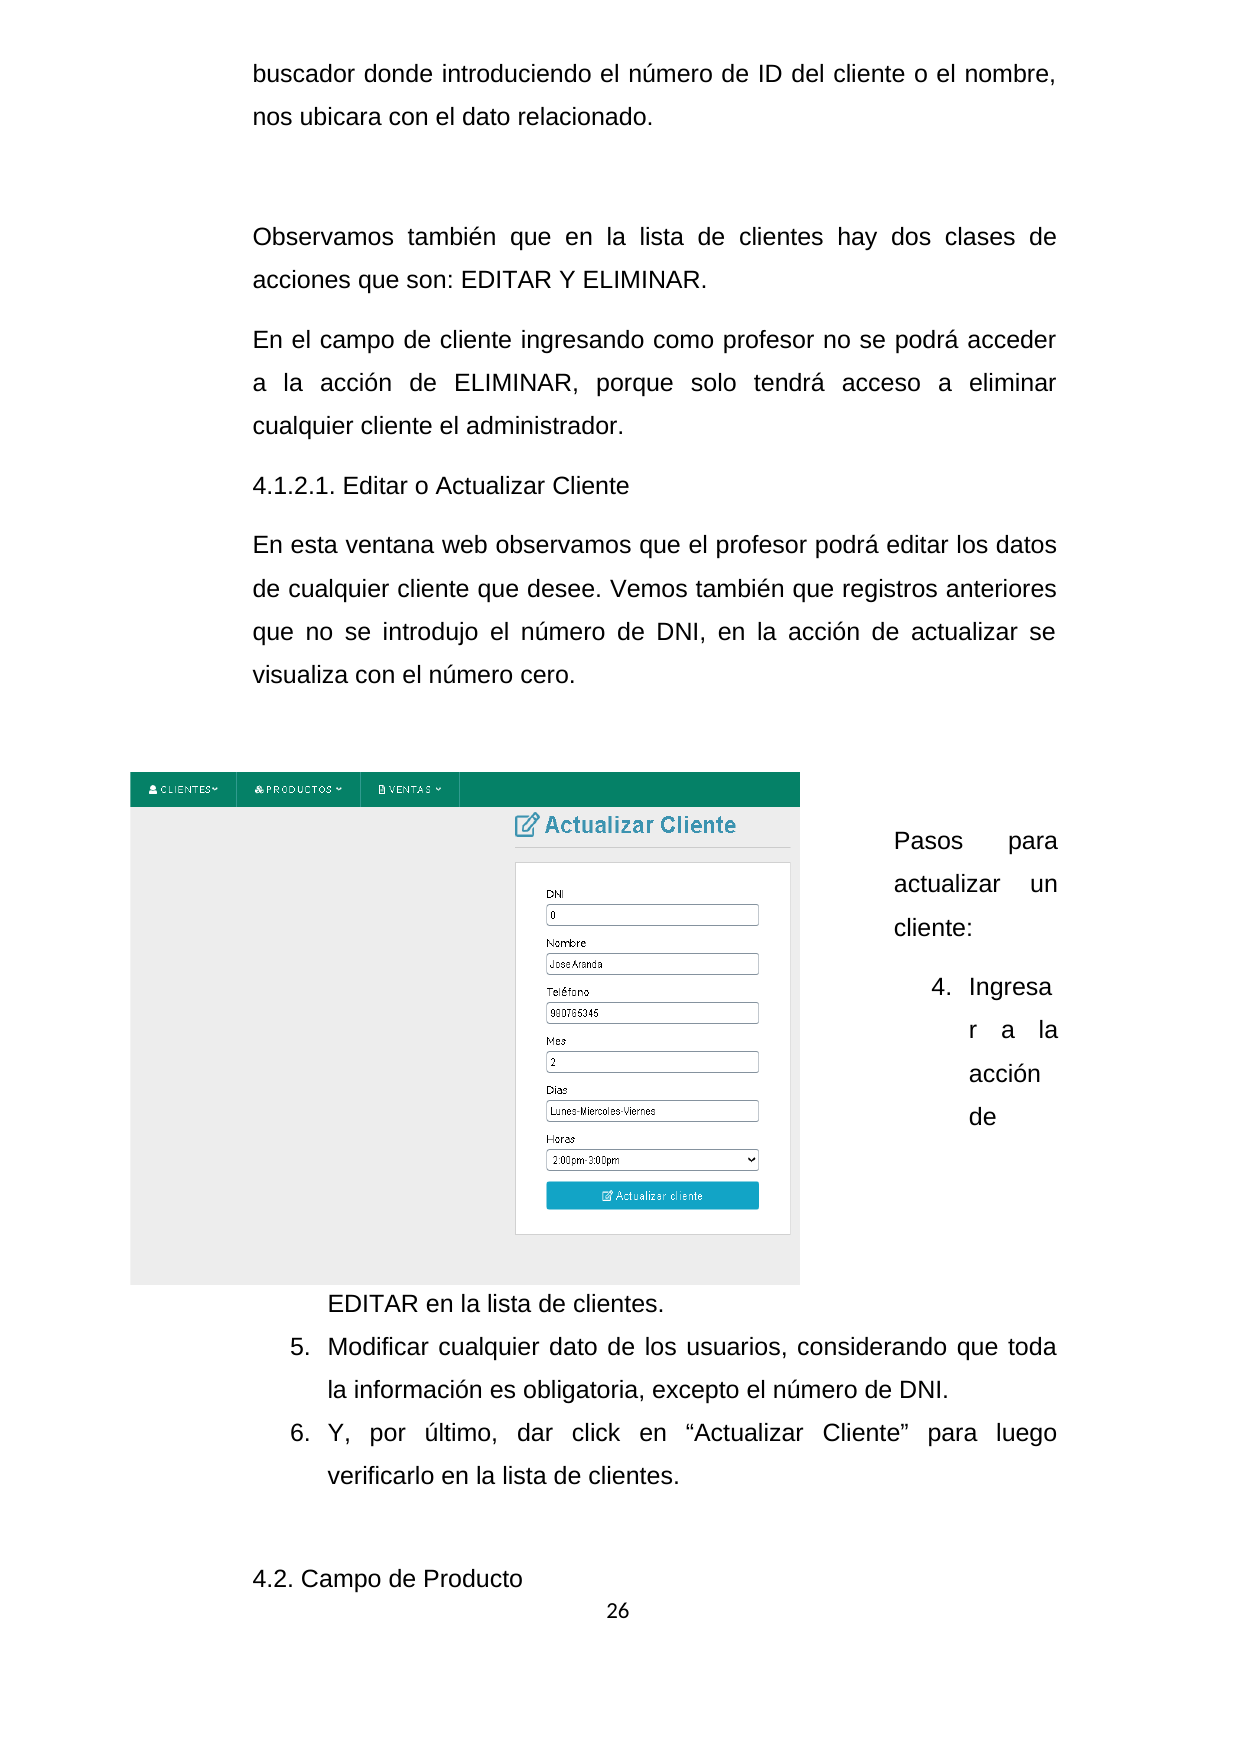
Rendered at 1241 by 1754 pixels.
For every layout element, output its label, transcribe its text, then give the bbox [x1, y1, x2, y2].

text Observamos también que en la lista de clientes hay dos clases de acciones que son: EDITAR Y ELIMINAR. [252, 222, 1058, 294]
text Pasos para actualizar un cliente: [800, 826, 1058, 941]
list Y, por último, dar click en “Actualizar Cliente” para luego verificarlo en la lista de clientes. [290, 1418, 1058, 1490]
list Ingresar a la acción de EDITAR en la lista de clientes. [290, 972, 1058, 1317]
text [252, 59, 1058, 131]
text En el campo de cliente ingresando como profesor no se podrá acceder a la acción de ELIMINAR, porque solo tendrá acceso a eliminar cualquier cliente el administrador. [252, 325, 1058, 440]
picture [130, 772, 800, 1285]
text En esta ventana web observamos que el profesor podrá editar los datos de cualquier cliente que desee. Vemos también que registros anteriores que no se introdujo el número de DNI, en la acción de actualizar se visualiza con el número cero. [252, 531, 1058, 689]
list Modificar cualquier dato de los usuarios, considerando que toda la información es obligatoria, excepto el número de DNI. [290, 1332, 1058, 1404]
text 4.2. Campo de Producto [252, 1564, 1058, 1593]
text 4.1.2.1. Editar o Actualizar Cliente [252, 471, 1058, 499]
